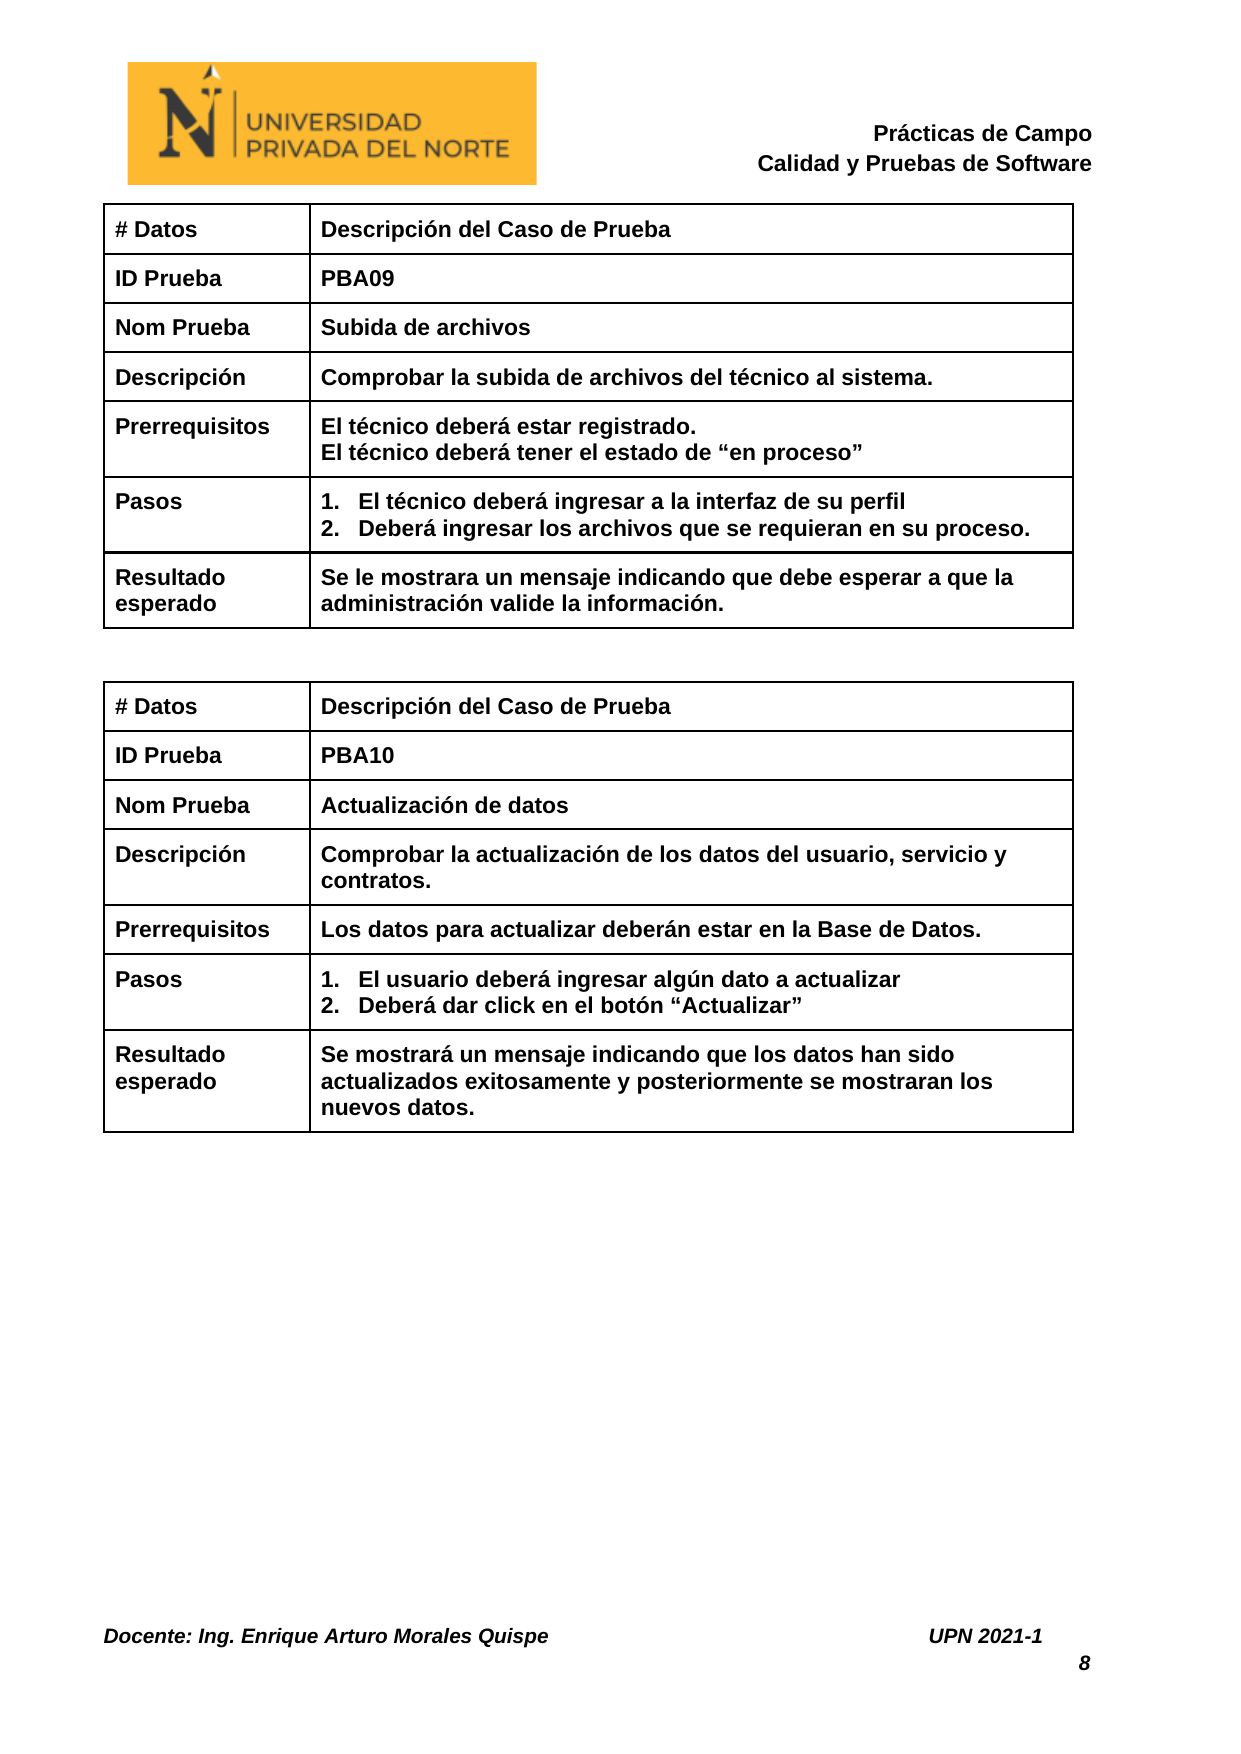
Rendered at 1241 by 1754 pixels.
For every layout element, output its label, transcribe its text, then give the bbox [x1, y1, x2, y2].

table_cell Descripción [105, 353, 309, 400]
table_cell Los datos para actualizar deberán estar en la Base de Datos. [311, 906, 1072, 953]
table_cell Resultado esperado [105, 554, 309, 627]
table_cell PBA10 [311, 732, 1072, 779]
table_cell Subida de archivos [311, 304, 1072, 351]
picture [127, 62, 537, 185]
table_cell ID Prueba [105, 732, 309, 779]
table_header Descripción del Caso de Prueba [311, 205, 1072, 252]
table_header Descripción del Caso de Prueba [311, 683, 1072, 730]
table_header # Datos [105, 683, 309, 730]
table_cell Se le mostrara un mensaje indicando que debe esperar a que la administración valide la información. [311, 554, 1072, 627]
table_cell Prerrequisitos [105, 402, 309, 476]
table_cell PBA09 [311, 255, 1072, 302]
table_cell Pasos [105, 478, 309, 551]
table_cell Resultado esperado [105, 1031, 309, 1131]
table_cell Nom Prueba [105, 304, 309, 351]
table_cell El usuario deberá ingresar algún dato a actualizar Deberá dar click en el botón “Actualizar” [311, 955, 1072, 1029]
table_header # Datos [105, 205, 309, 252]
table_cell Descripción [105, 830, 309, 904]
table_cell Se mostrará un mensaje indicando que los datos han sido actualizados exitosamente y posteriormente se mostraran los nuevos datos. [311, 1031, 1072, 1131]
table_cell Pasos [105, 955, 309, 1029]
table_cell Actualización de datos [311, 781, 1072, 828]
table_cell ID Prueba [105, 255, 309, 302]
table_cell El técnico deberá estar registrado. El técnico deberá tener el estado de “en proceso” [311, 402, 1072, 476]
table_cell El técnico deberá ingresar a la interfaz de su perfil Deberá ingresar los archivos que se requieran en su proceso. [311, 478, 1072, 551]
table_cell Nom Prueba [105, 781, 309, 828]
table_cell Prerrequisitos [105, 906, 309, 953]
table_cell Comprobar la subida de archivos del técnico al sistema. [311, 353, 1072, 400]
table_cell Comprobar la actualización de los datos del usuario, servicio y contratos. [311, 830, 1072, 904]
